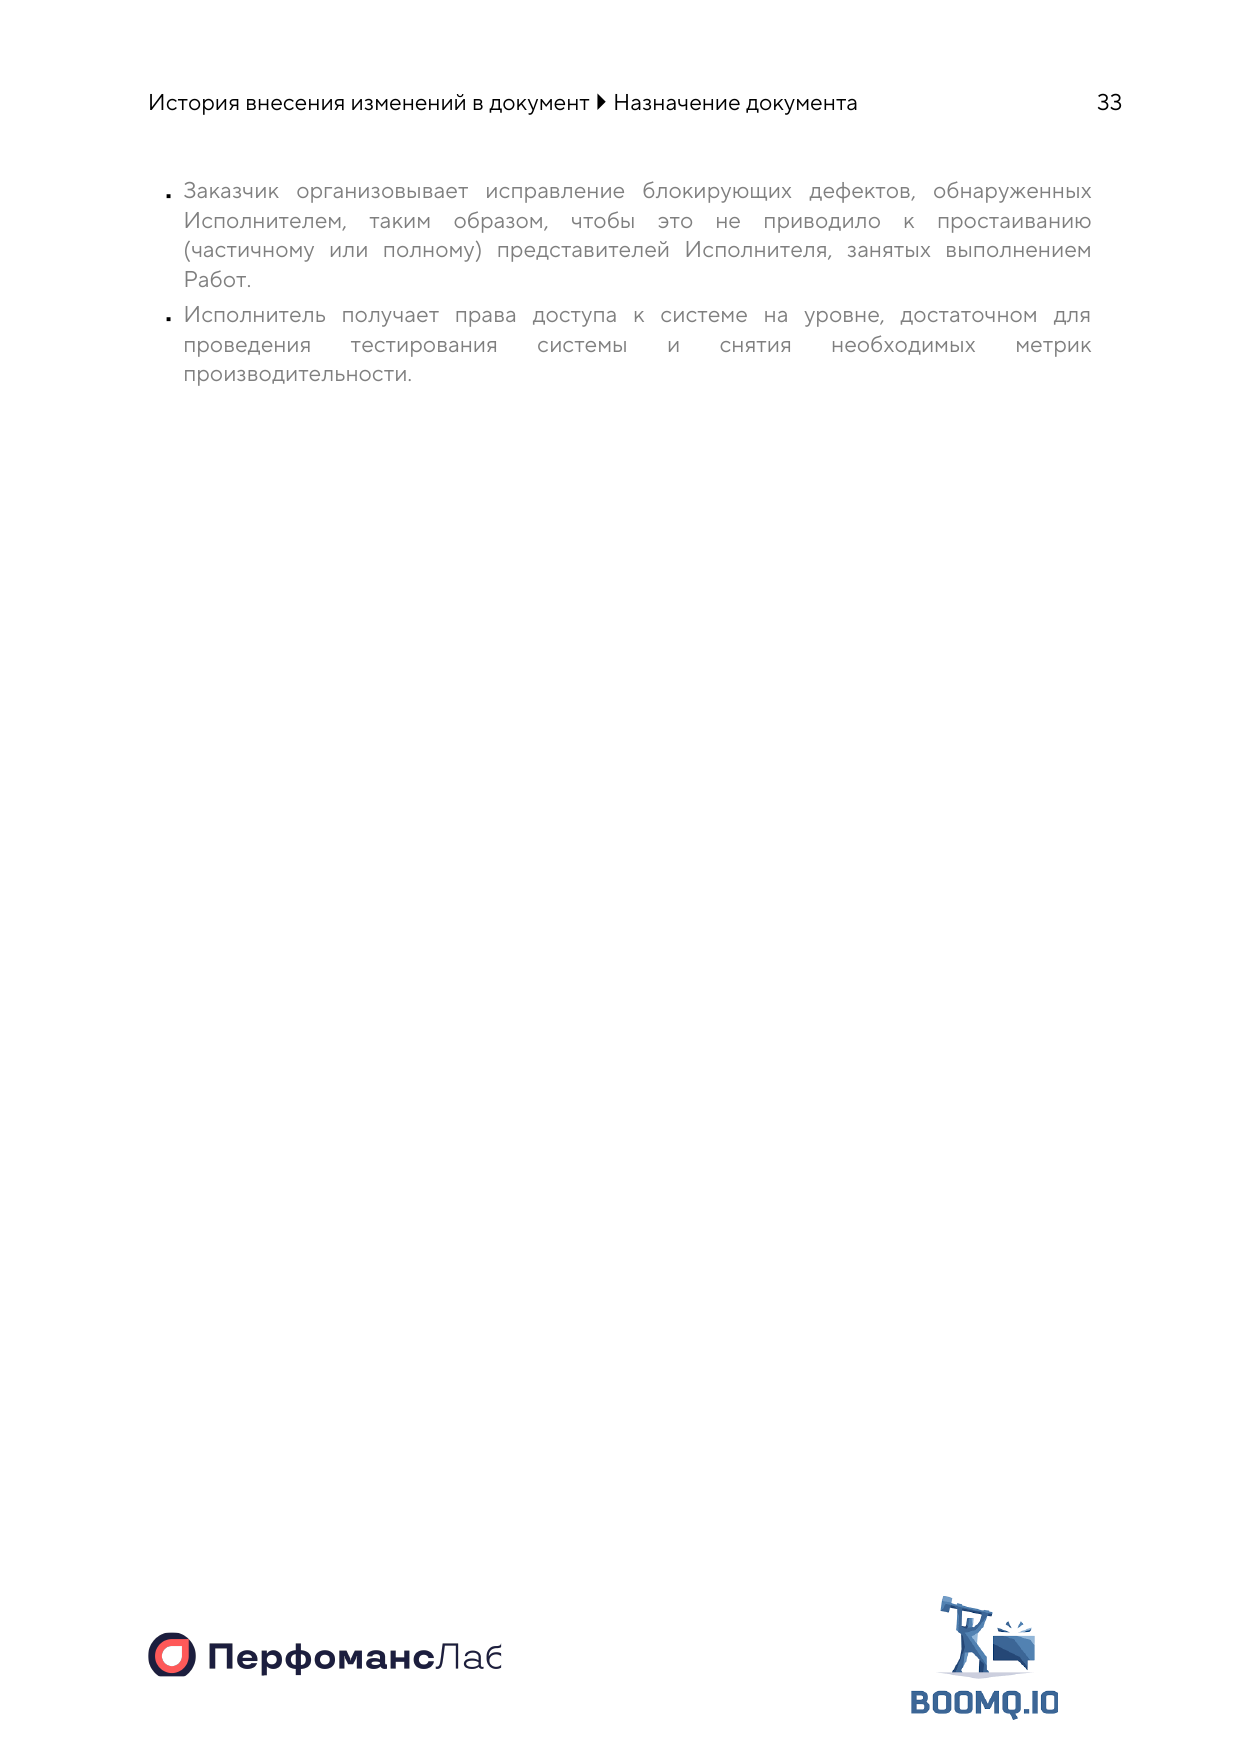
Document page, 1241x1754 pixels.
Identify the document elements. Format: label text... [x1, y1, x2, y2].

list Исполнитель получает права доступа к системе на уровне, достаточном для проведения тестирования системы и снятия необходимых метрик производительности. [165, 301, 1092, 389]
list Заказчик организовывает исправление блокирующих дефектов, обнаруженных Исполнителем, таким образом, чтобы это не приводило к простаиванию (частичному или полному) представителей Исполнителя, занятых выполнением Работ. [165, 177, 1092, 295]
picture [911, 1596, 1058, 1720]
picture [148, 1632, 502, 1677]
